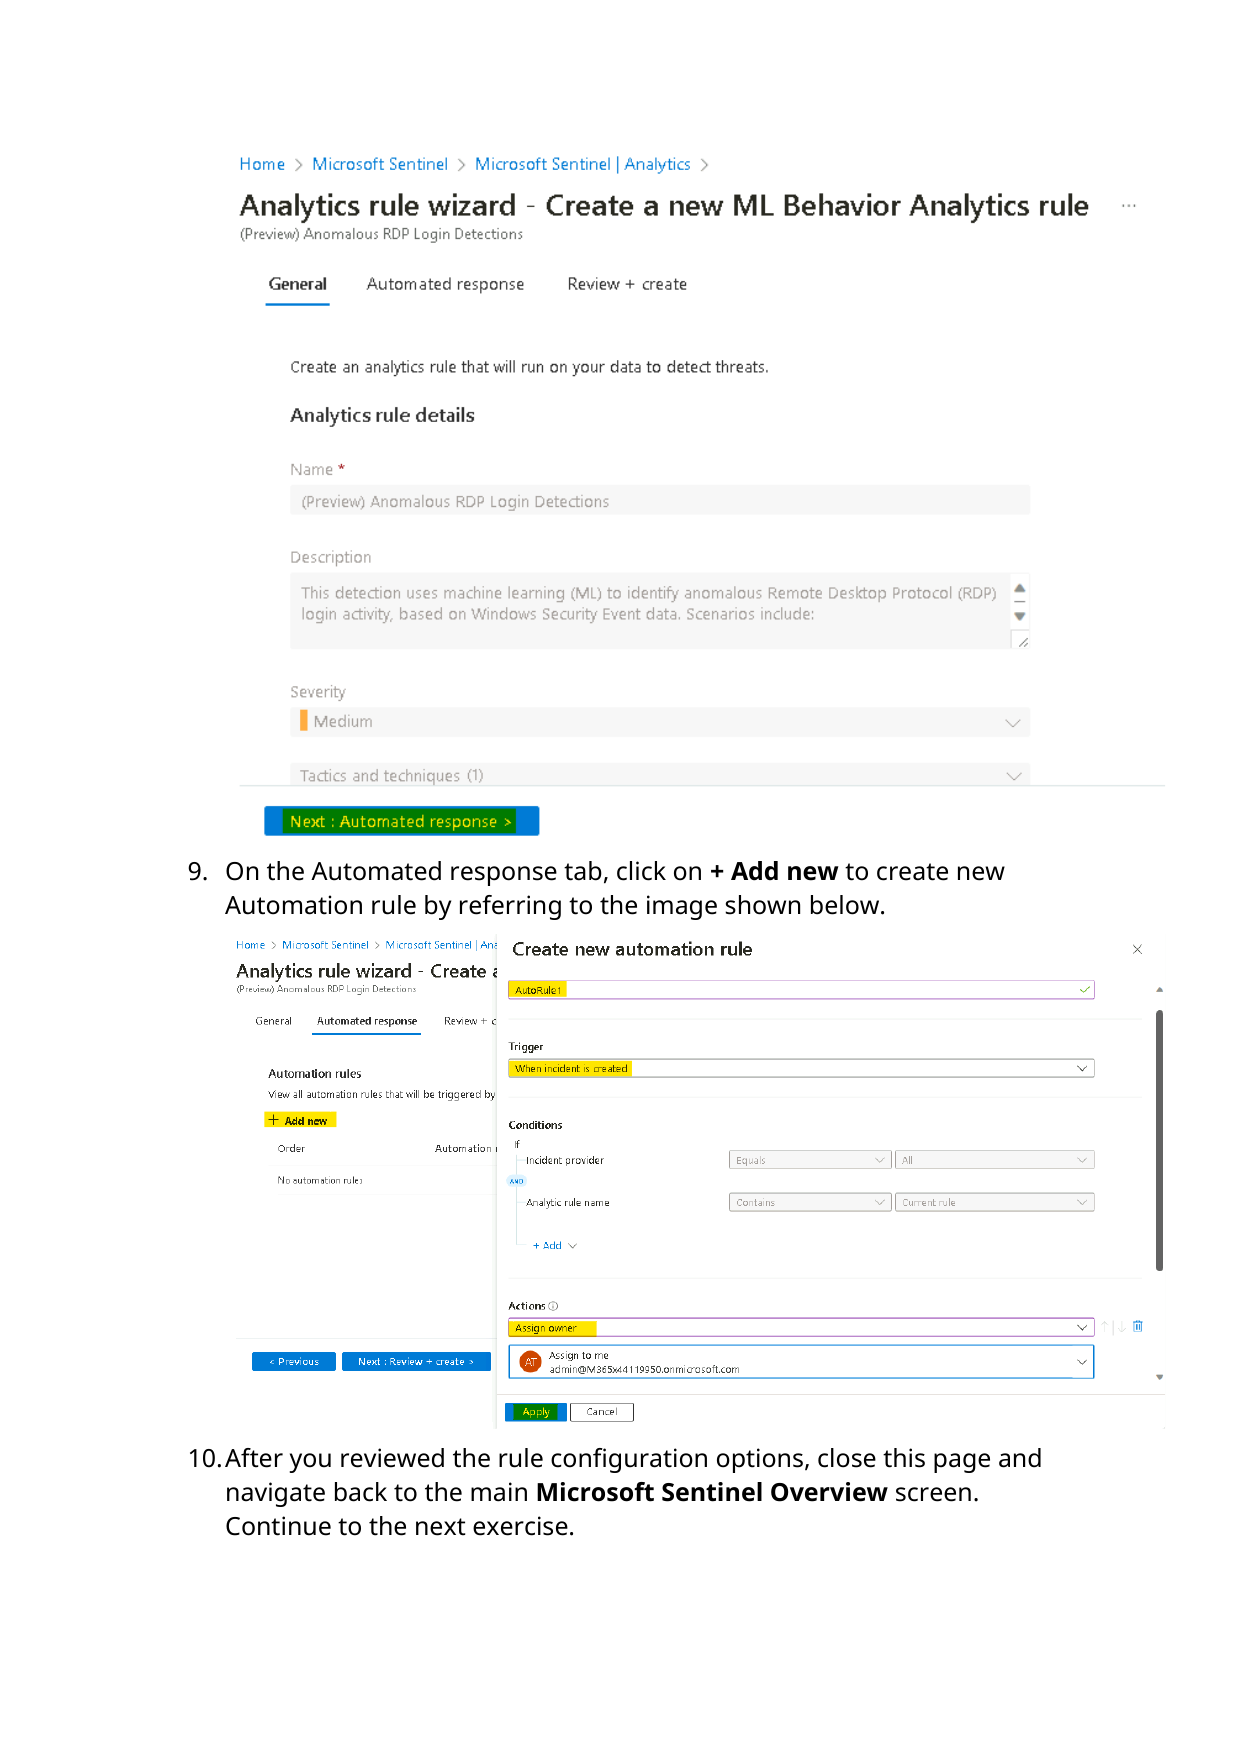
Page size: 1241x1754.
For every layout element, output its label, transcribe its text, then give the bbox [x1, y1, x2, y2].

picture [225, 934, 1166, 1429]
list On the Automated response tab, click on + Add new to create new Automation rule by referring to the image shown below. [187, 854, 1090, 922]
list After you reviewed the rule configuration options, close this page and navigate back to the main Microsoft Sentinel Overview screen. Continue to the next exercise. [187, 1441, 1090, 1543]
picture [225, 150, 1166, 842]
